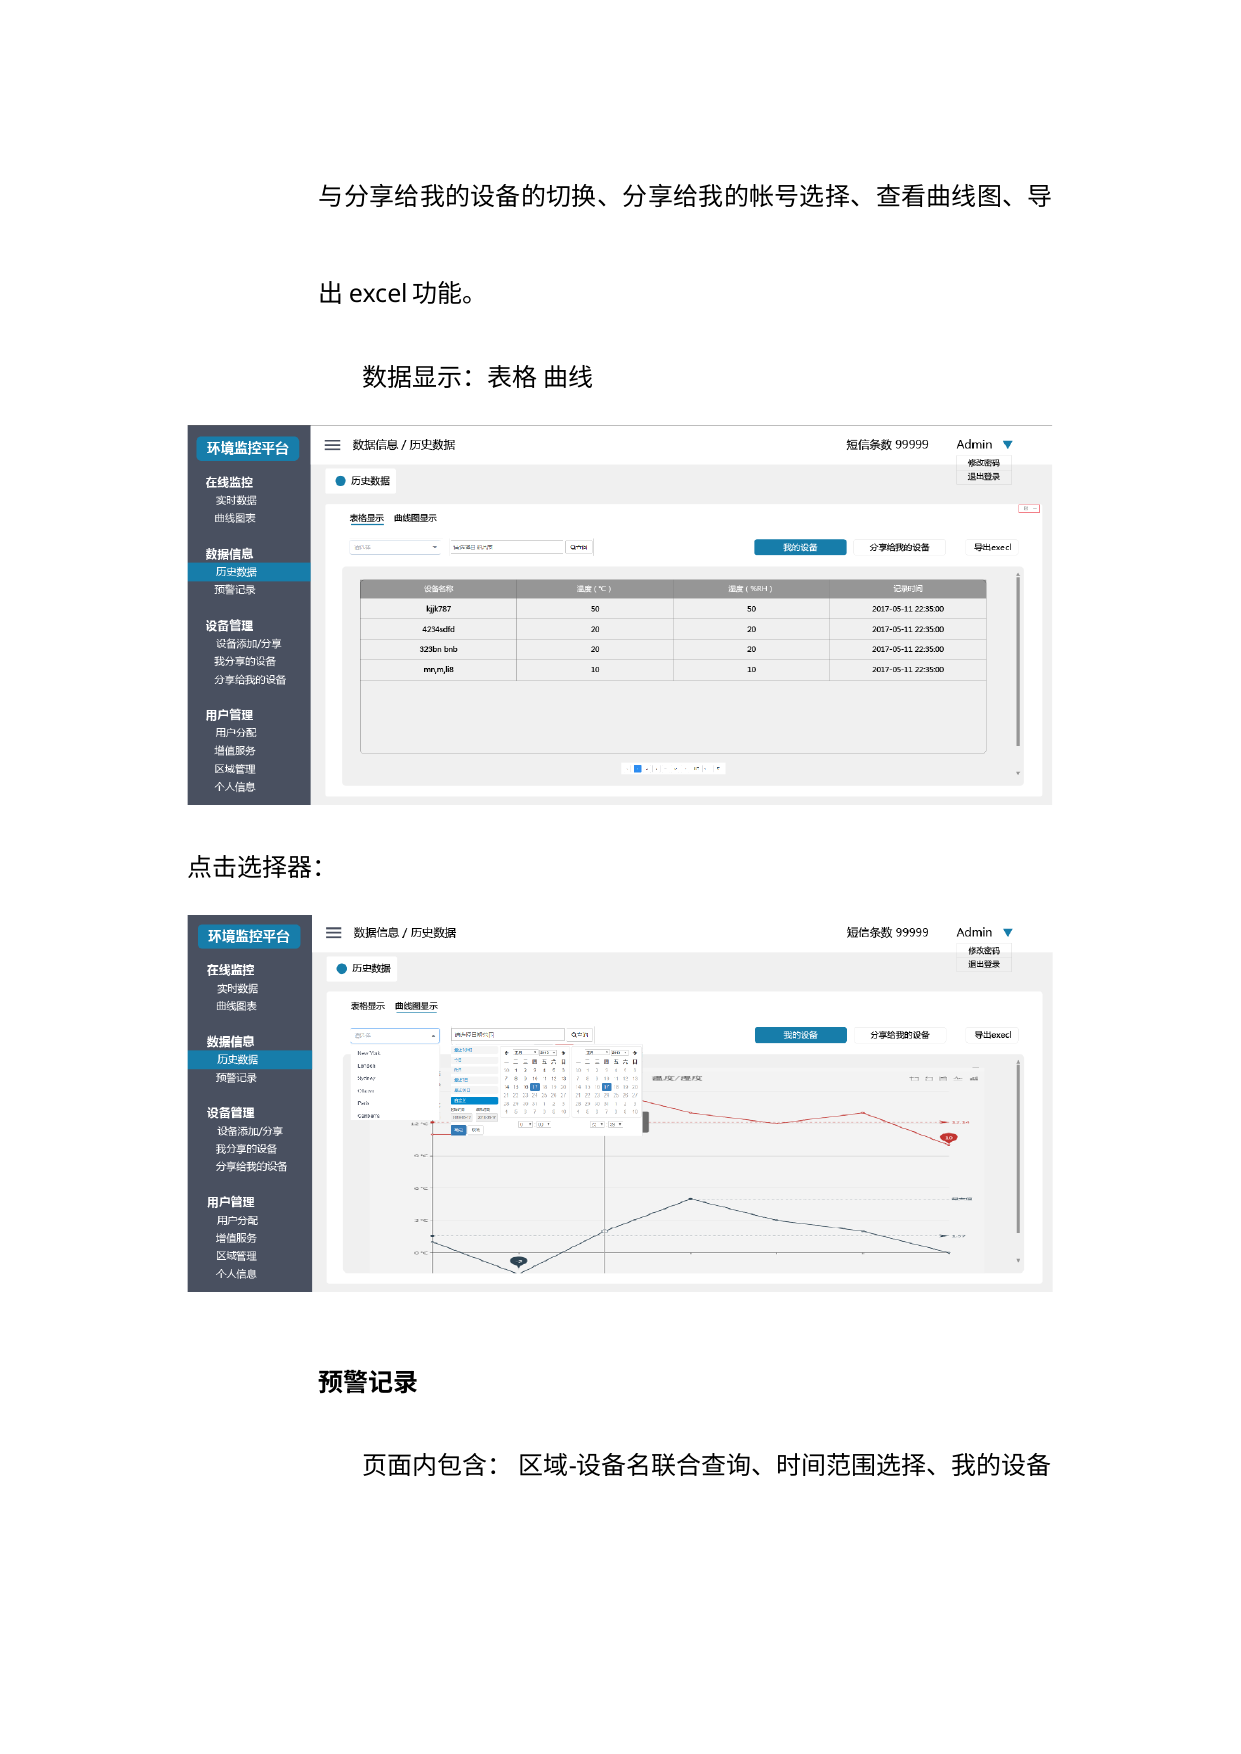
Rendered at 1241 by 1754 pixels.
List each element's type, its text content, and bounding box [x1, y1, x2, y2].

subtitle 预警记录 [275, 1348, 1053, 1413]
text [319, 162, 1053, 324]
text 数据显示：表格 曲线 [319, 343, 1053, 408]
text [319, 1431, 1053, 1496]
picture [187, 425, 1053, 805]
picture [187, 915, 1053, 1292]
text 点击选择器： [187, 833, 1053, 898]
